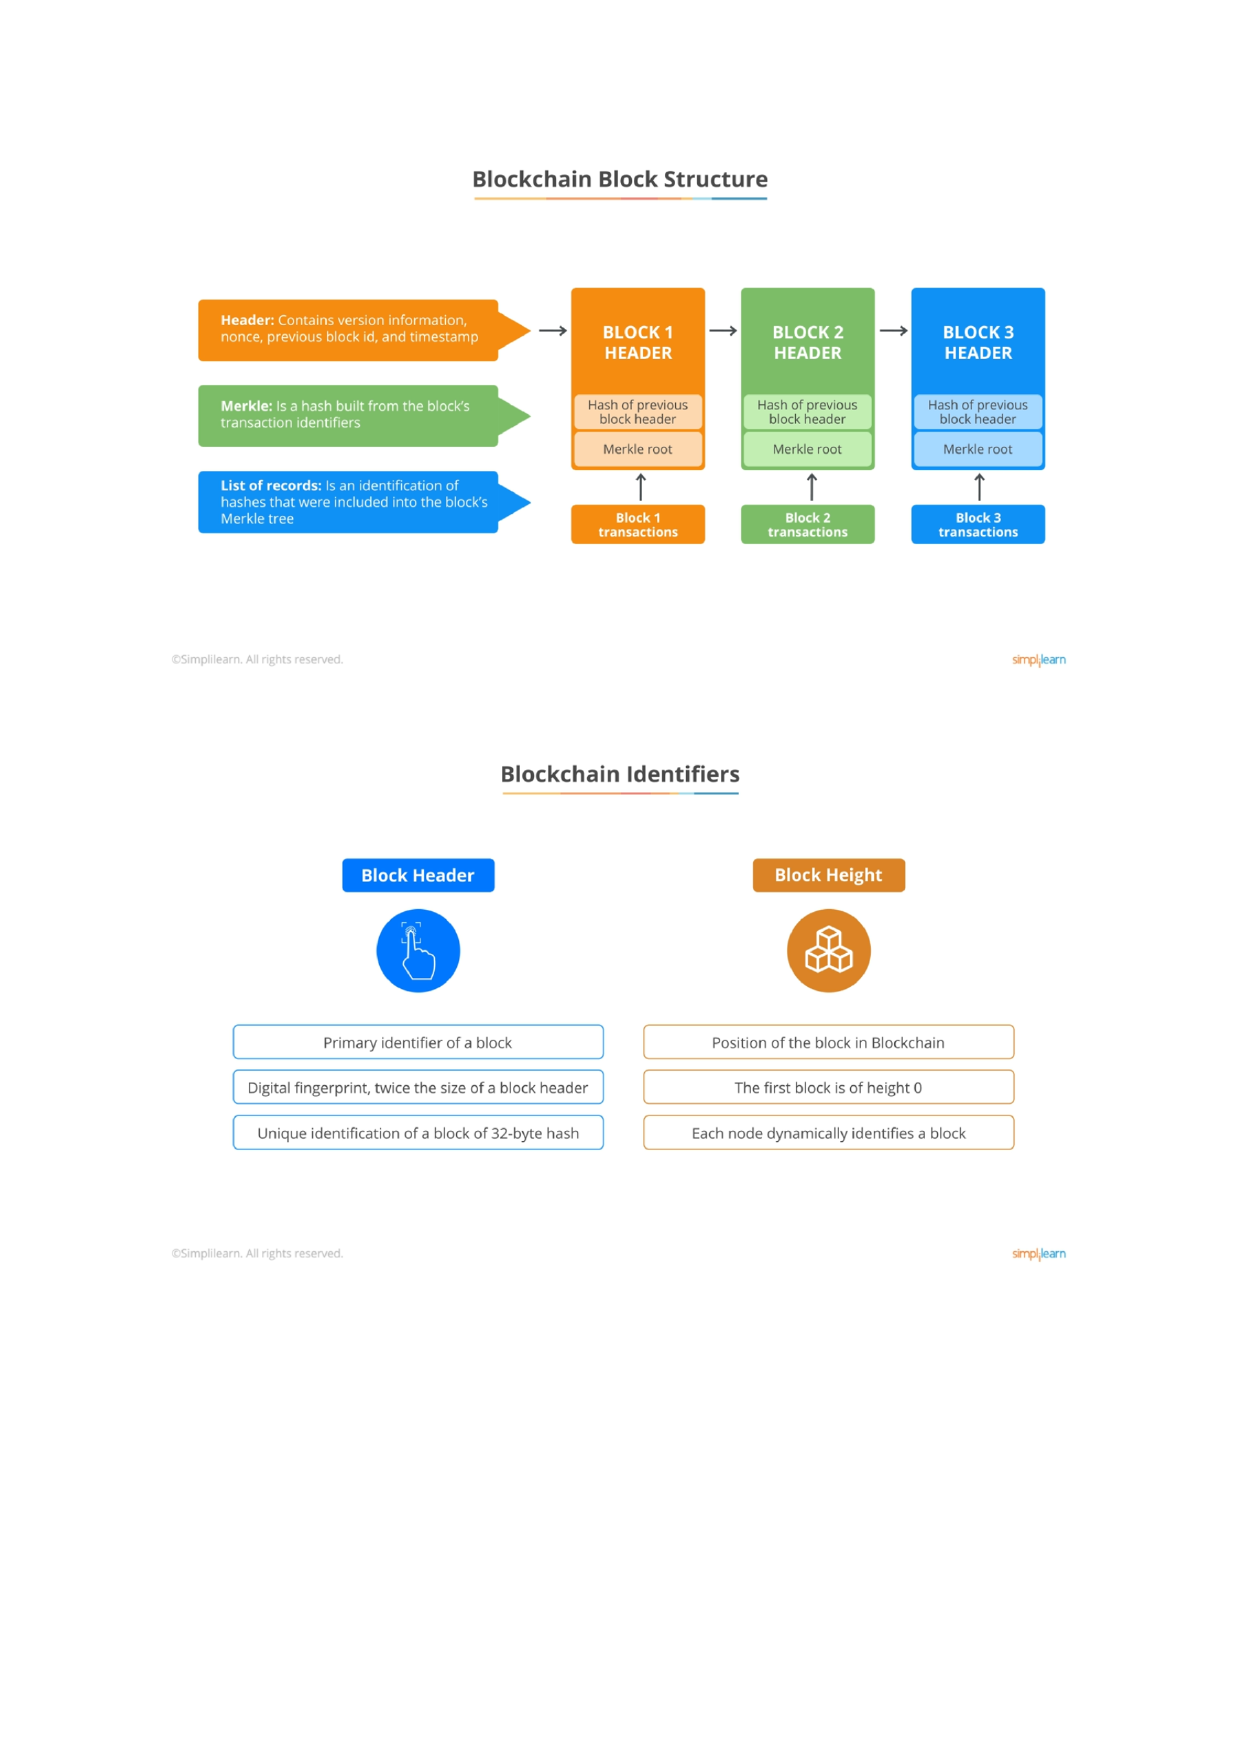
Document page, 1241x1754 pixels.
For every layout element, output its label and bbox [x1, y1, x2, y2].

picture [150, 744, 1091, 1273]
picture [150, 150, 1091, 679]
